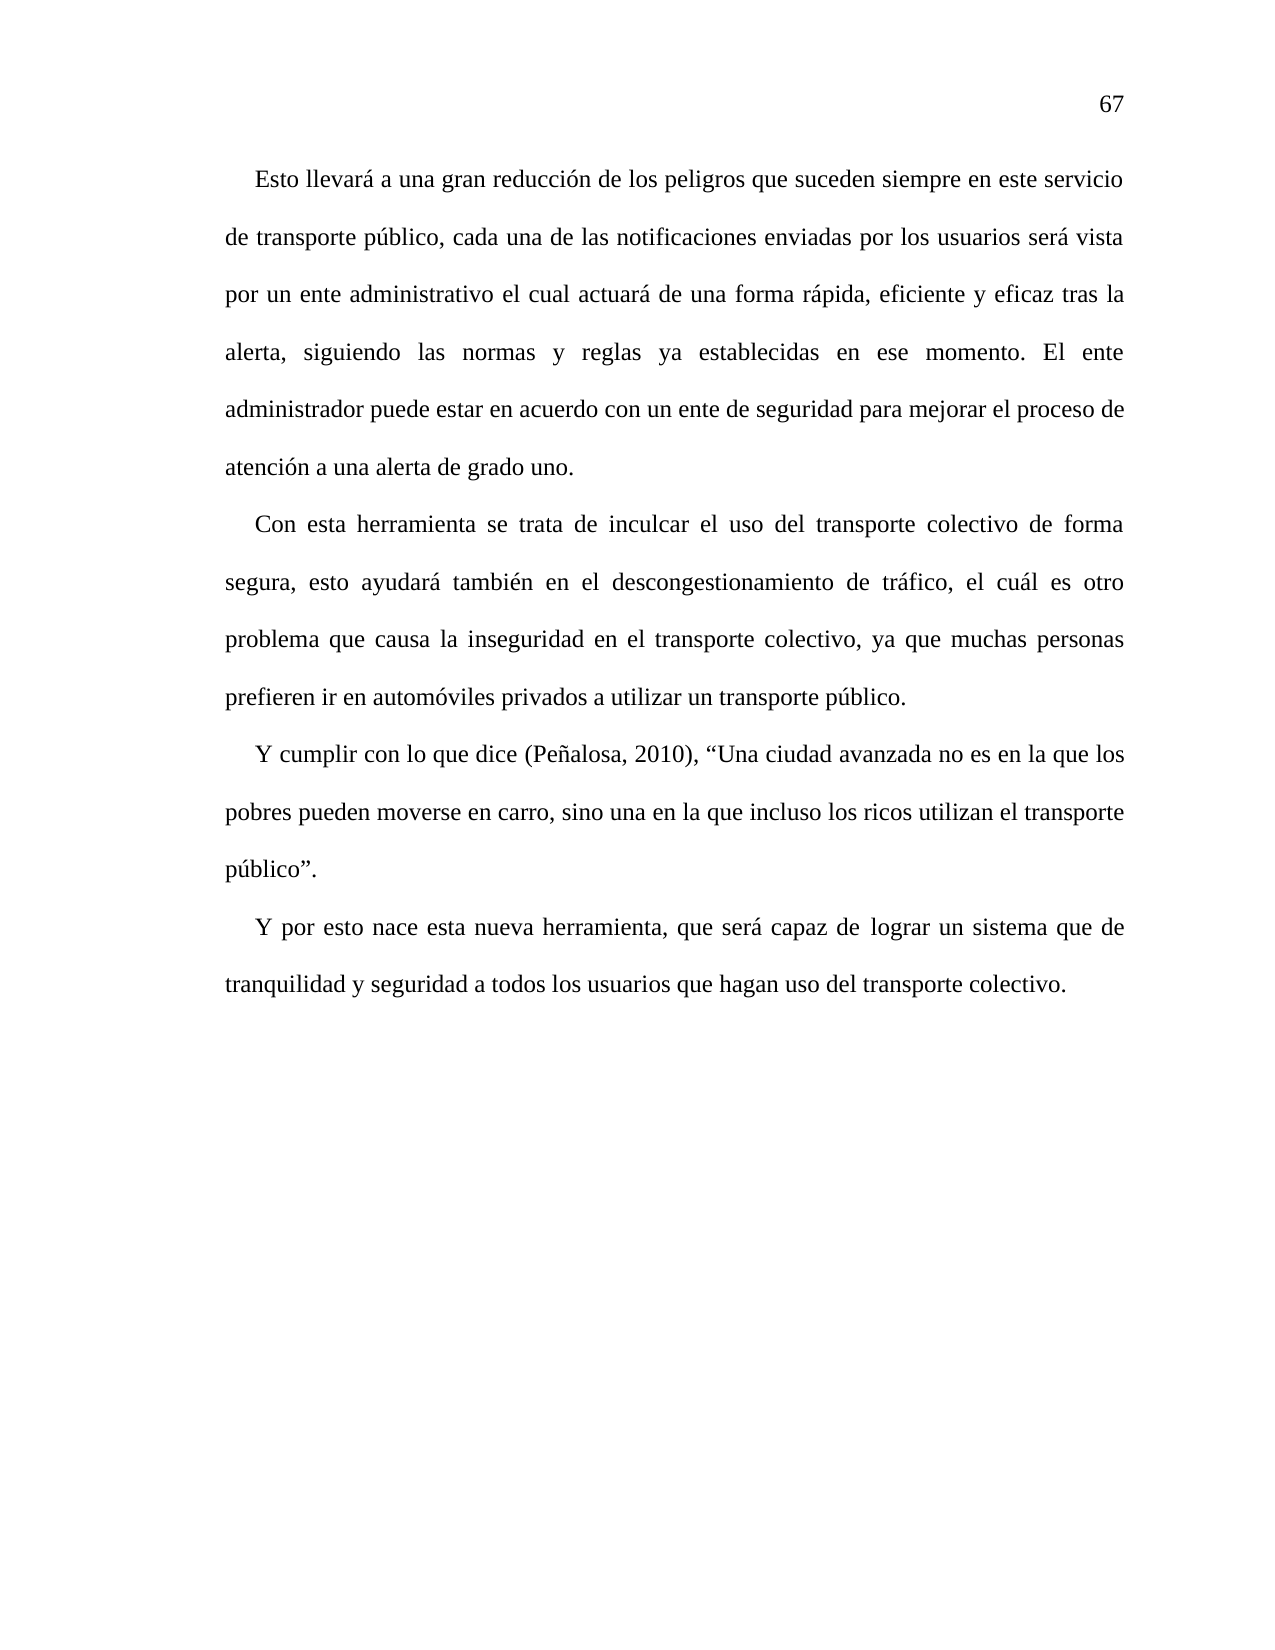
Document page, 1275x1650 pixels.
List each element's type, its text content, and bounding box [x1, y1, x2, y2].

text Y por esto nace esta nueva herramienta, que será capaz de lograr un sistema que de tranquilidad y seguridad a todos los usuarios que hagan uso del transporte colectivo. [225, 912, 1125, 998]
text Y cumplir con lo que dice , “Una ciudad avanzada no es en la que los pobres pueden moverse en carro, sino una en la que incluso los ricos utilizan el transporte público”. [225, 739, 1125, 883]
text Esto llevará a una gran reducción de los peligros que suceden siempre en este servicio de transporte público, cada una de las notificaciones enviadas por los usuarios será vista por un ente administrativo el cual actuará de una forma rápida, eficiente y eficaz tras la alerta, siguiendo las normas y reglas ya establecidas en ese momento. El ente administrador puede estar en acuerdo con un ente de seguridad para mejorar el proceso de atención a una alerta de grado uno. [225, 164, 1125, 481]
text Con esta herramienta se trata de inculcar el uso del transporte colectivo de forma segura, esto ayudará también en el descongestionamiento de tráfico, el cuál es otro problema que causa la inseguridad en el transporte colectivo, ya que muchas personas prefieren ir en automóviles privados a utilizar un transporte público. [225, 509, 1125, 711]
